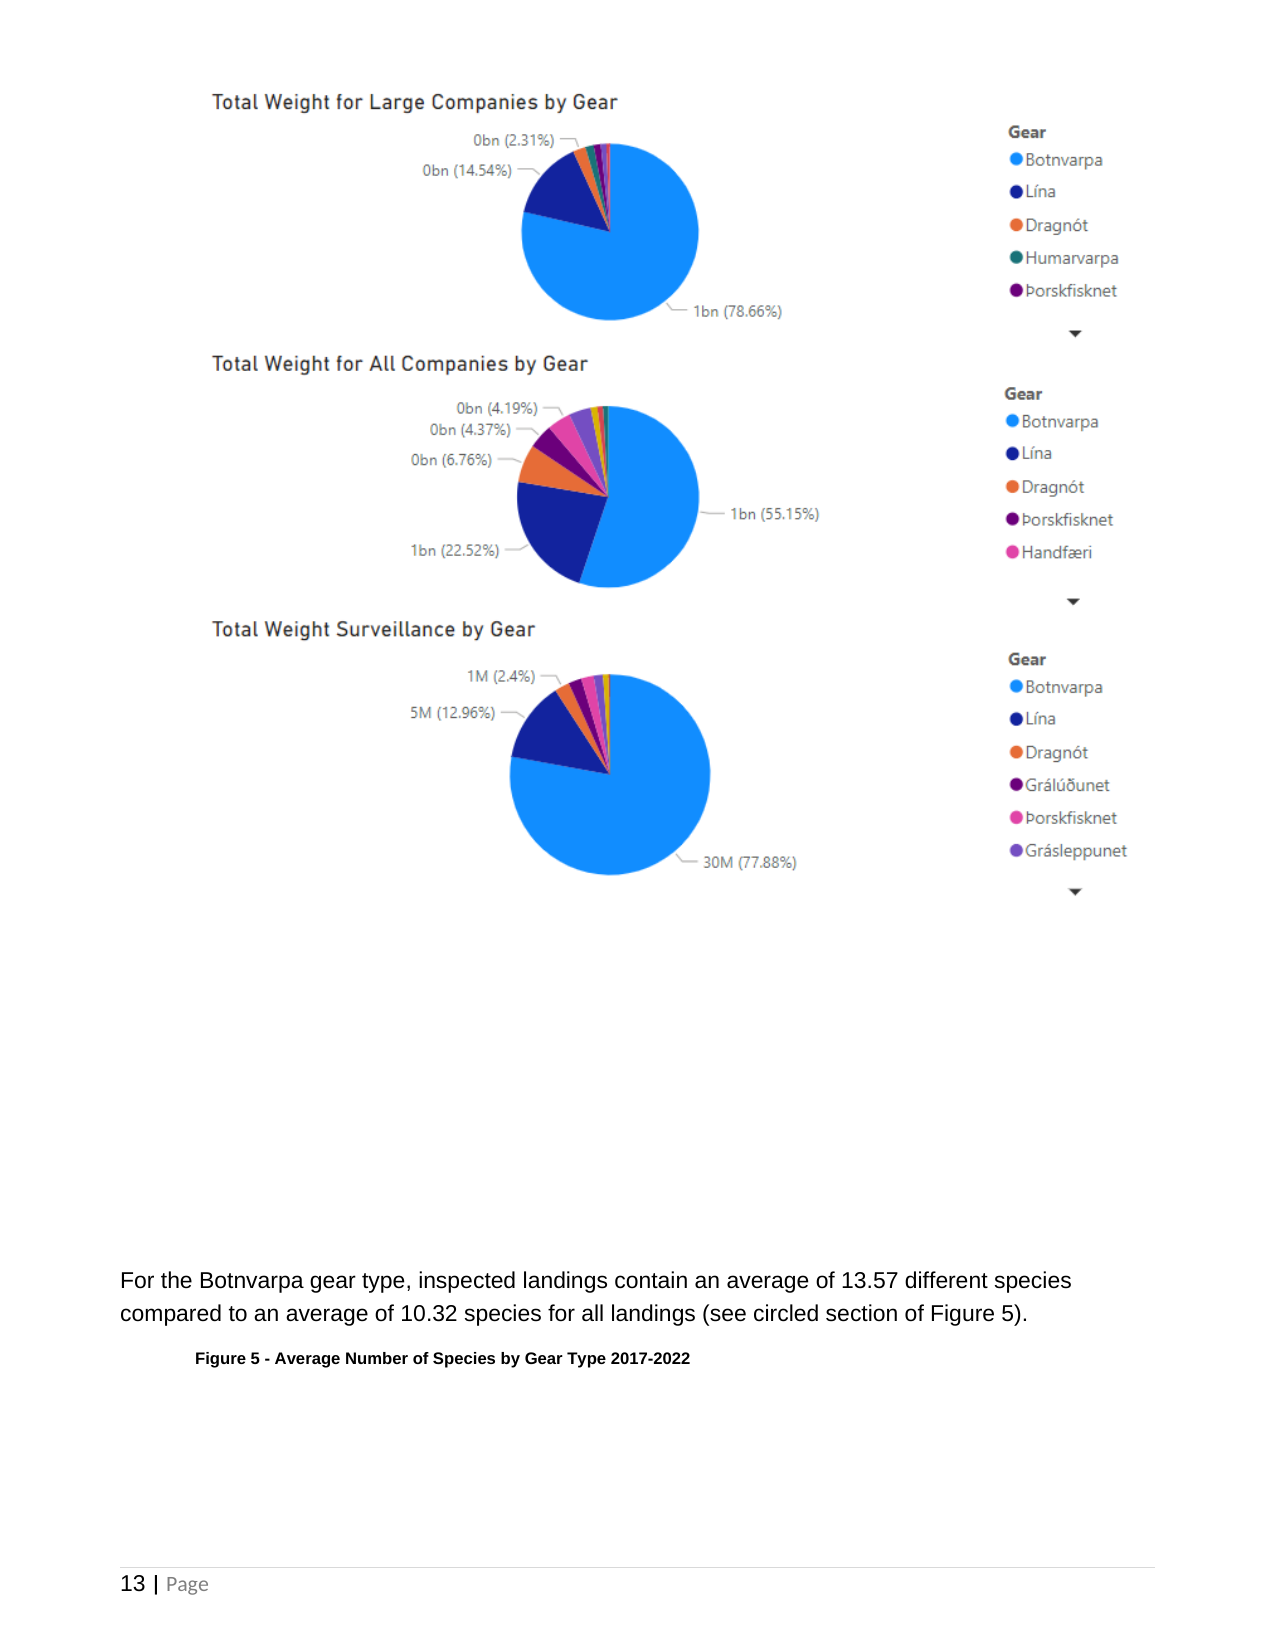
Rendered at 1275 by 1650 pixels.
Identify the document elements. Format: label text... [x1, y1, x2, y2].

text Figure 5 - Average Number of Species by Gear Type 2017-2022 [195, 1349, 1155, 1368]
picture [195, 75, 1230, 946]
text For the Botnvarpa gear type, inspected landings contain an average of 13.57 different species compared to an average of 10.32 species for all landings (see circled section of Figure 5). [120, 1267, 1155, 1326]
